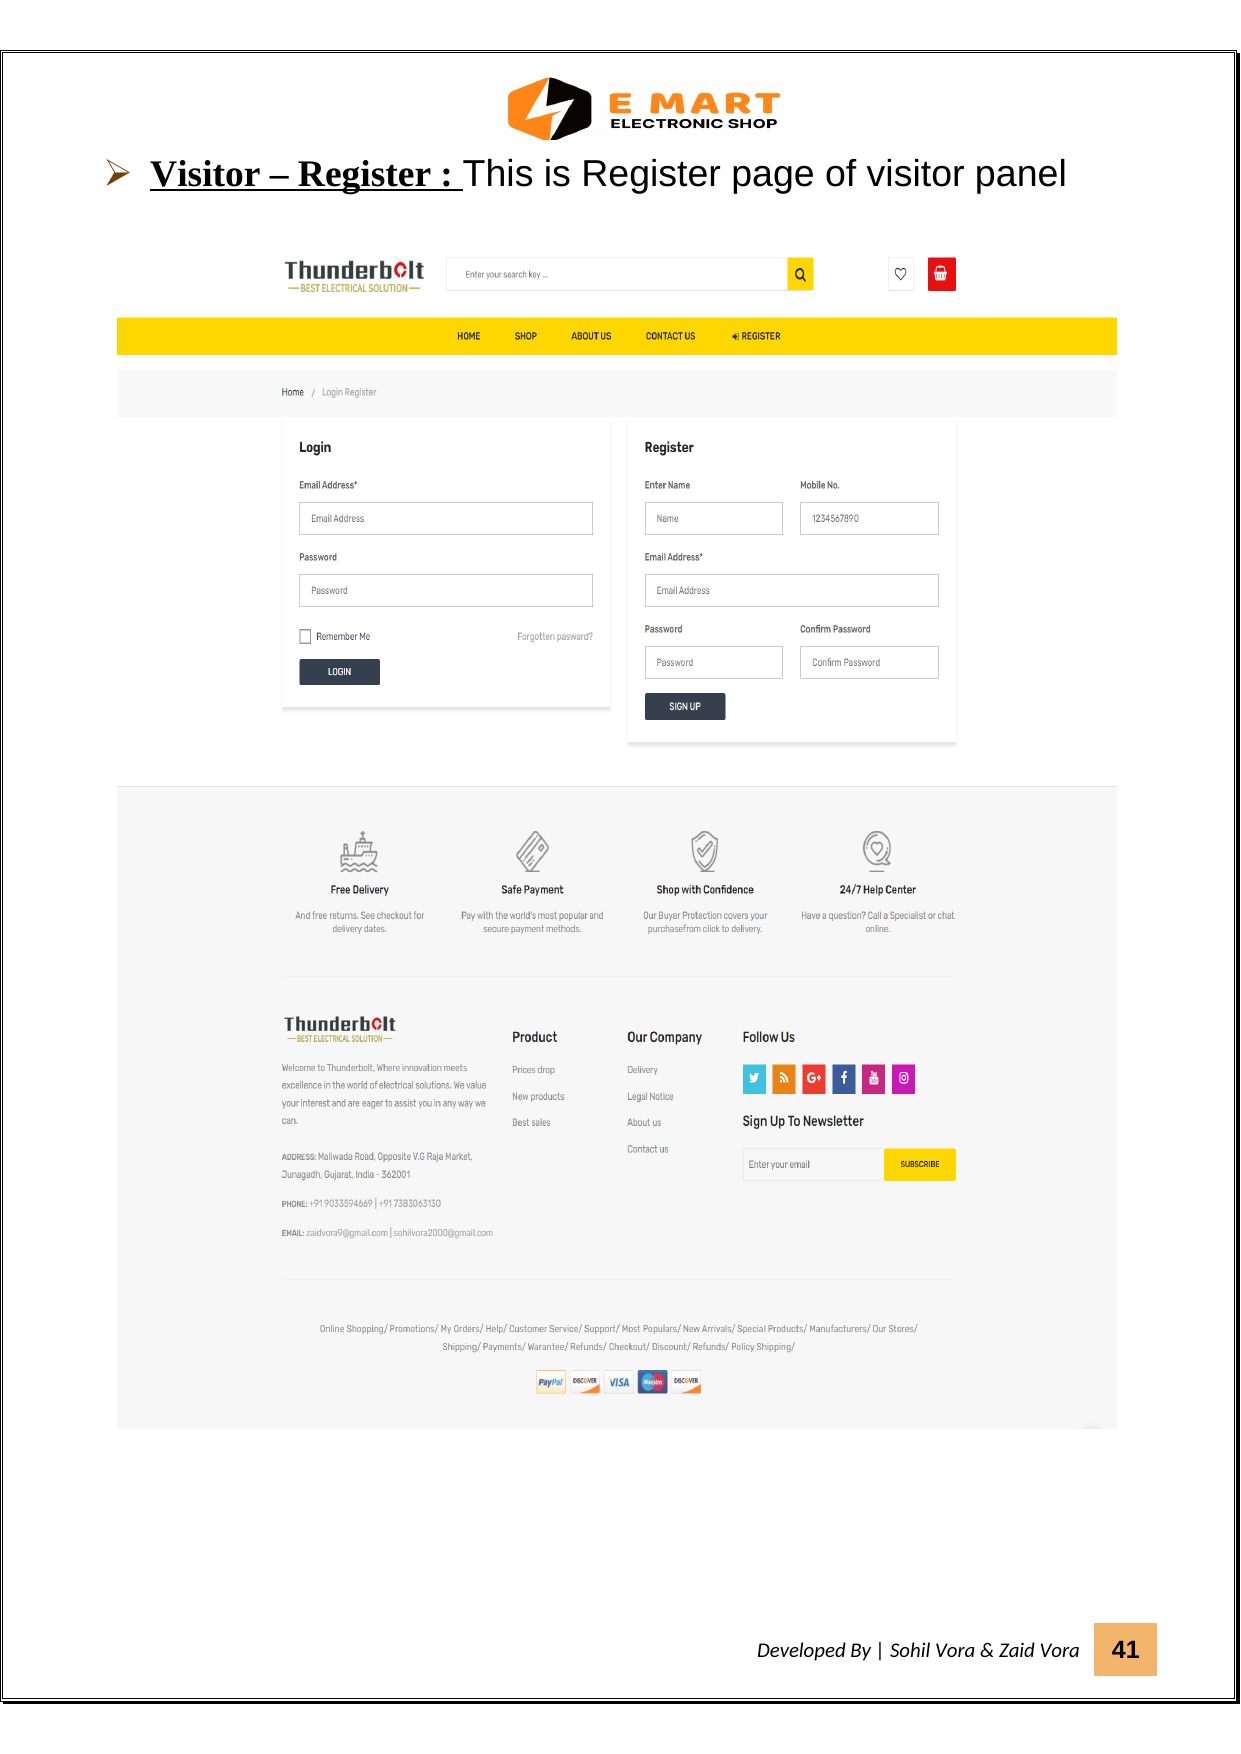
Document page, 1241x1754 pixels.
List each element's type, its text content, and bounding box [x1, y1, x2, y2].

picture [504, 76, 783, 139]
list Visitor – Register : This is Register page of visitor panel [103, 151, 1084, 194]
picture [117, 235, 1117, 1429]
